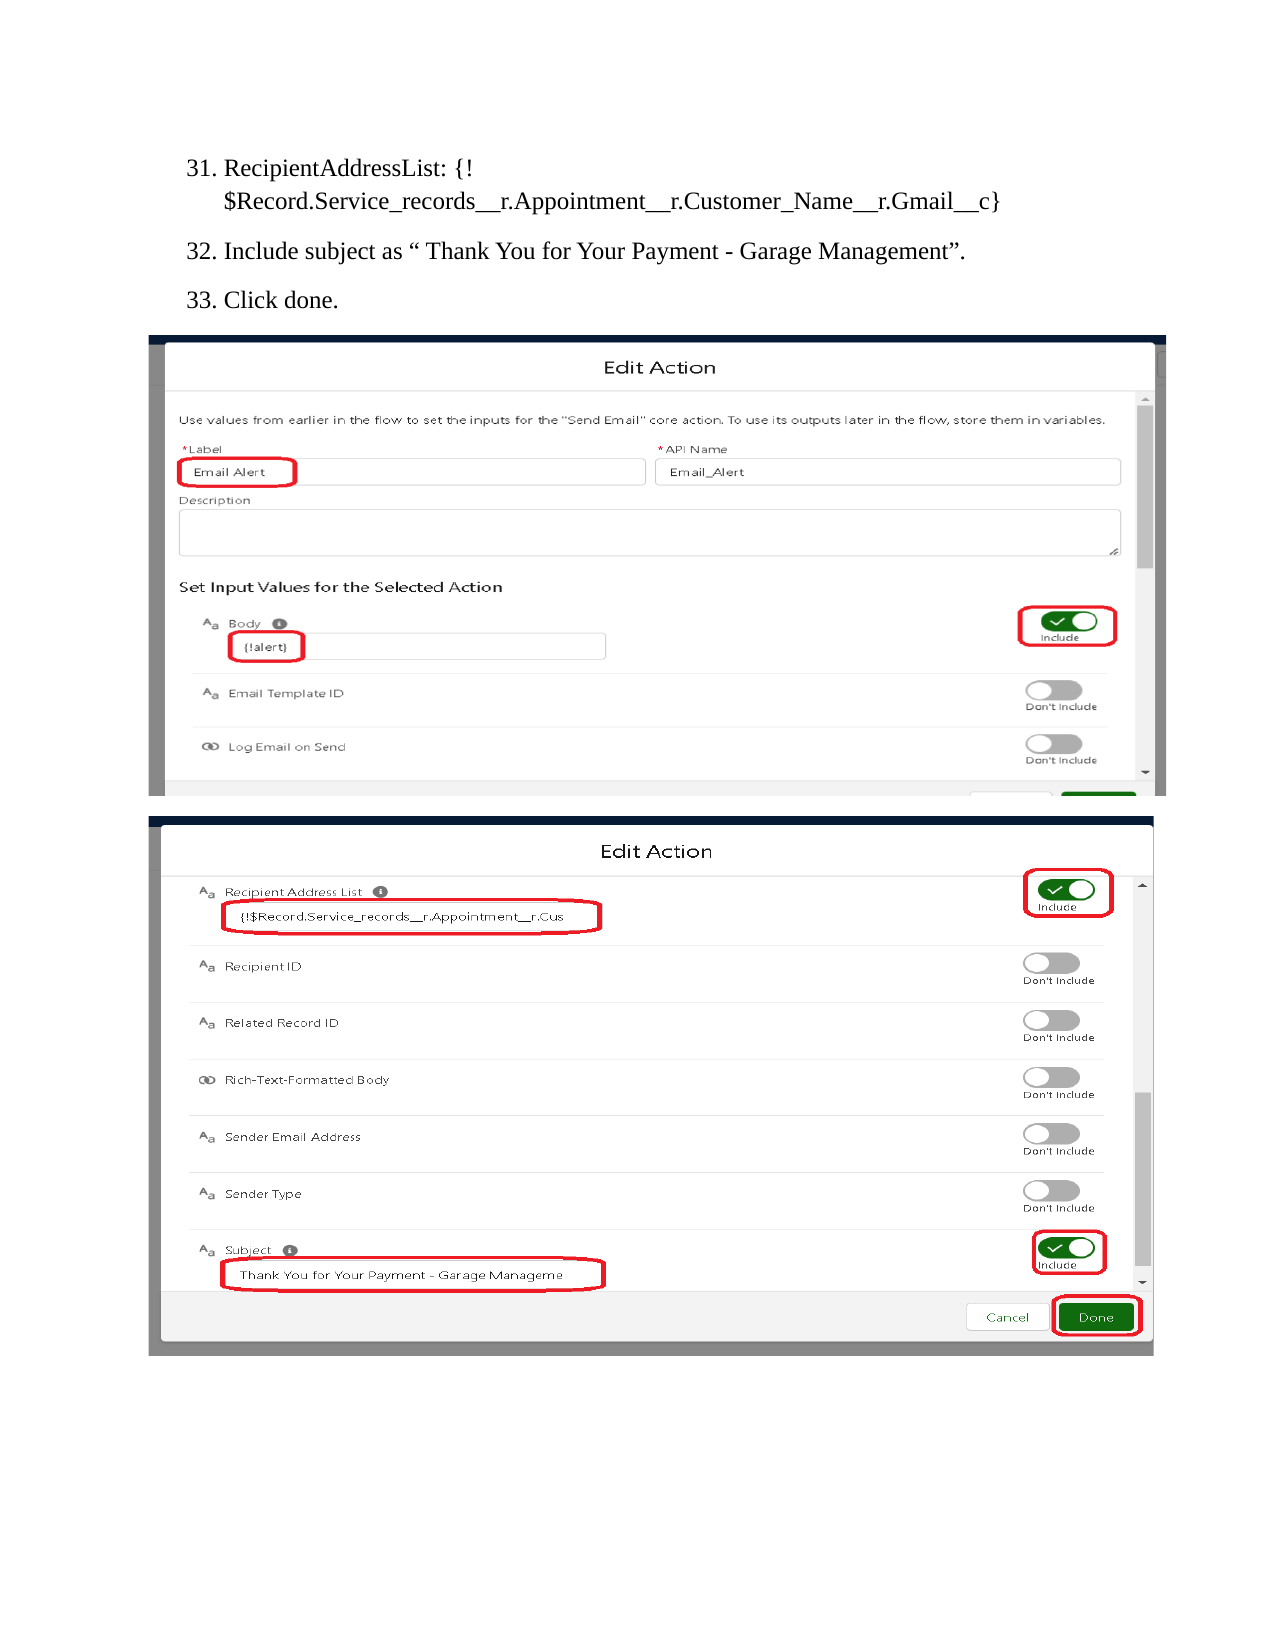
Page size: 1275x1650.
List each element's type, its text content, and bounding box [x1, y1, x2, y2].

list RecipientAddressList: {!$Record.Service_records__r.Appointment__r.Customer_Name__r.Gmail__c} [186, 153, 1207, 215]
list Include subject as “ Thank You for Your Payment - Garage Management”. [186, 236, 1207, 264]
list Click done. [186, 286, 1207, 314]
picture [148, 335, 1167, 796]
picture [148, 816, 1154, 1356]
